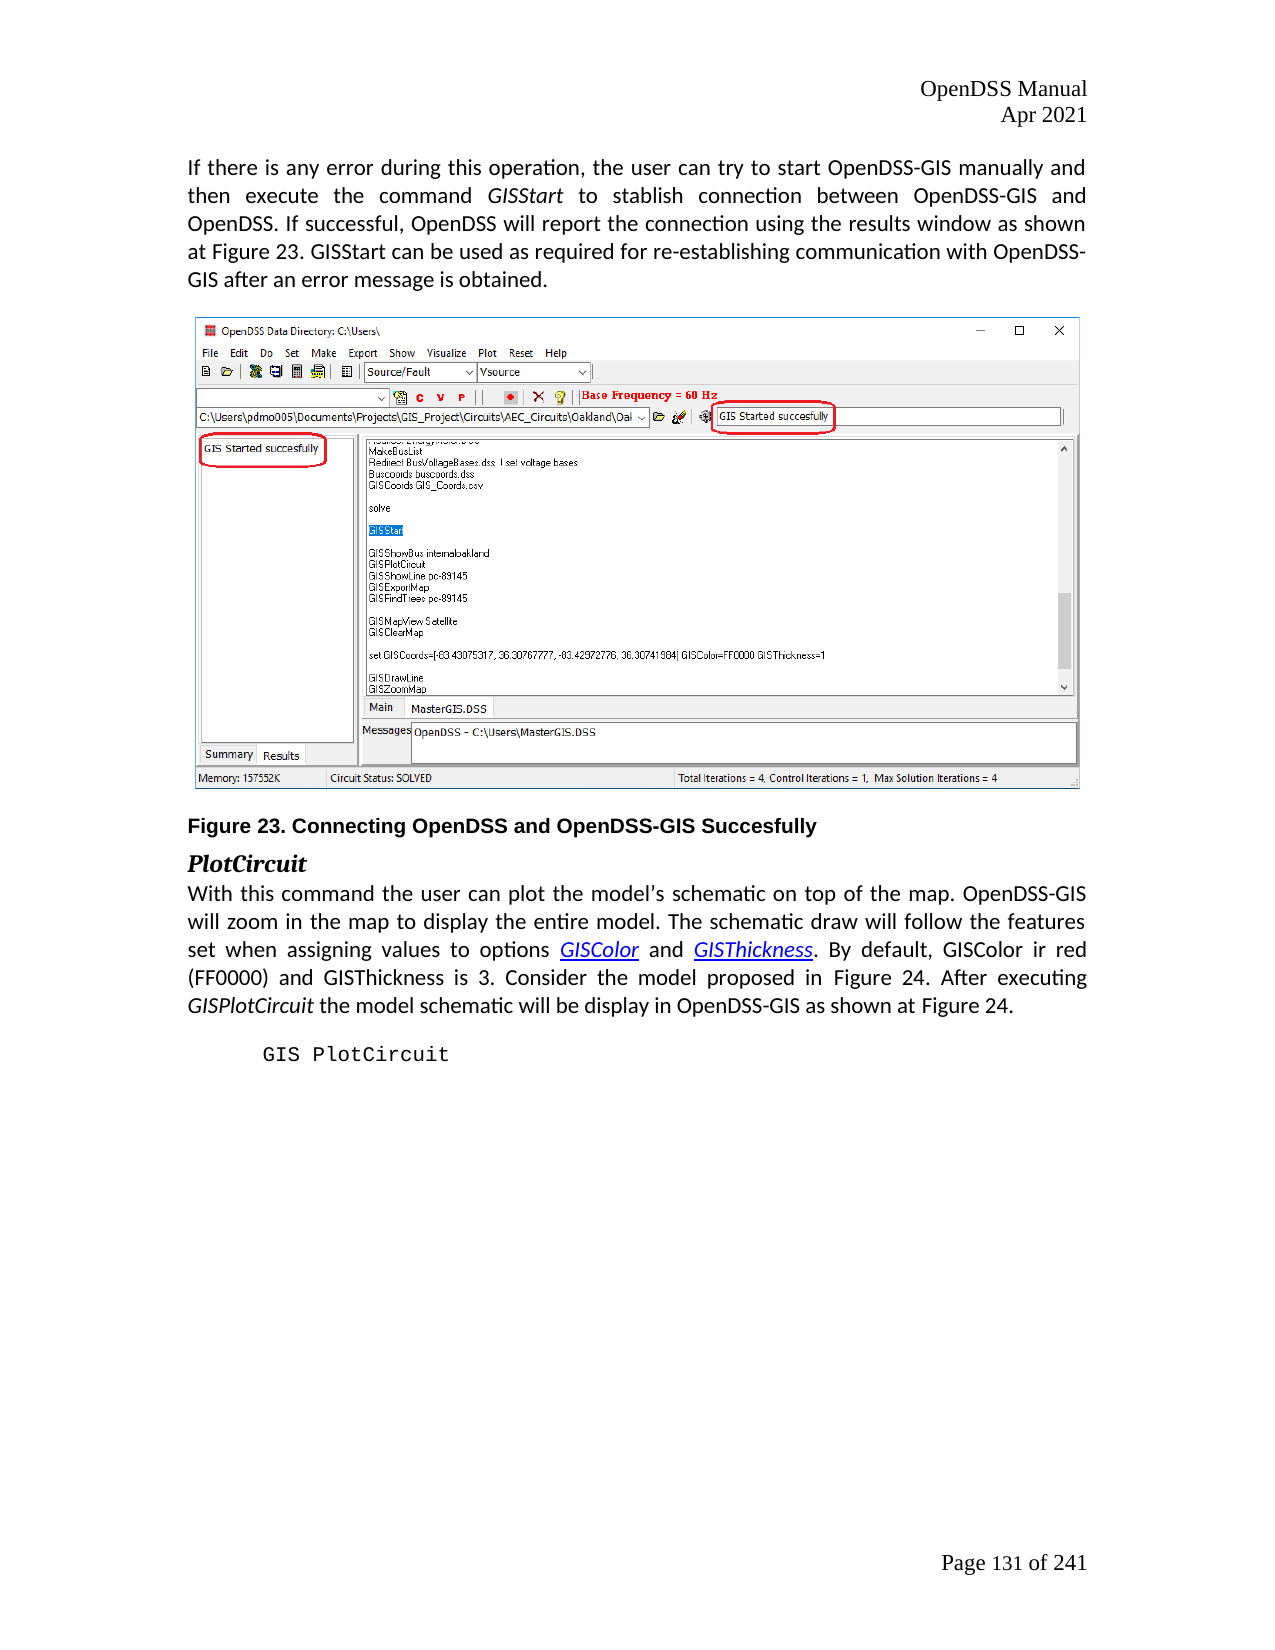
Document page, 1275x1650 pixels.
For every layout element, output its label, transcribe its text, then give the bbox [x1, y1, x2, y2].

text GIS PlotCircuit [187, 1044, 1087, 1068]
text If there is any error during this operation, the user can try to start OpenDSS-GIS manually and then execute the command GISStart to stablish connection between OpenDSS-GIS and OpenDSS. If successful, OpenDSS will report the connection using the results window as shown at Figure 23. GISStart can be used as required for re-establishing communication with OpenDSS-GIS after an error message is obtained. [187, 153, 1087, 293]
picture [195, 317, 1080, 789]
text Figure 23. Connecting OpenDSS and OpenDSS-GIS Succesfully [187, 814, 1087, 838]
subtitle PlotCircuit [187, 850, 1087, 879]
text With this command the user can plot the model’s schematic on top of the map. OpenDSS-GIS will zoom in the map to display the entire model. The schematic draw will follow the features set when assigning values to options GISColor and GISThickness. By default, GISColor ir red (FF0000) and GISThickness is 3. Consider the model proposed in Figure 24. After executing GISPlotCircuit the model schematic will be display in OpenDSS-GIS as shown at Figure 24. [187, 879, 1087, 1019]
